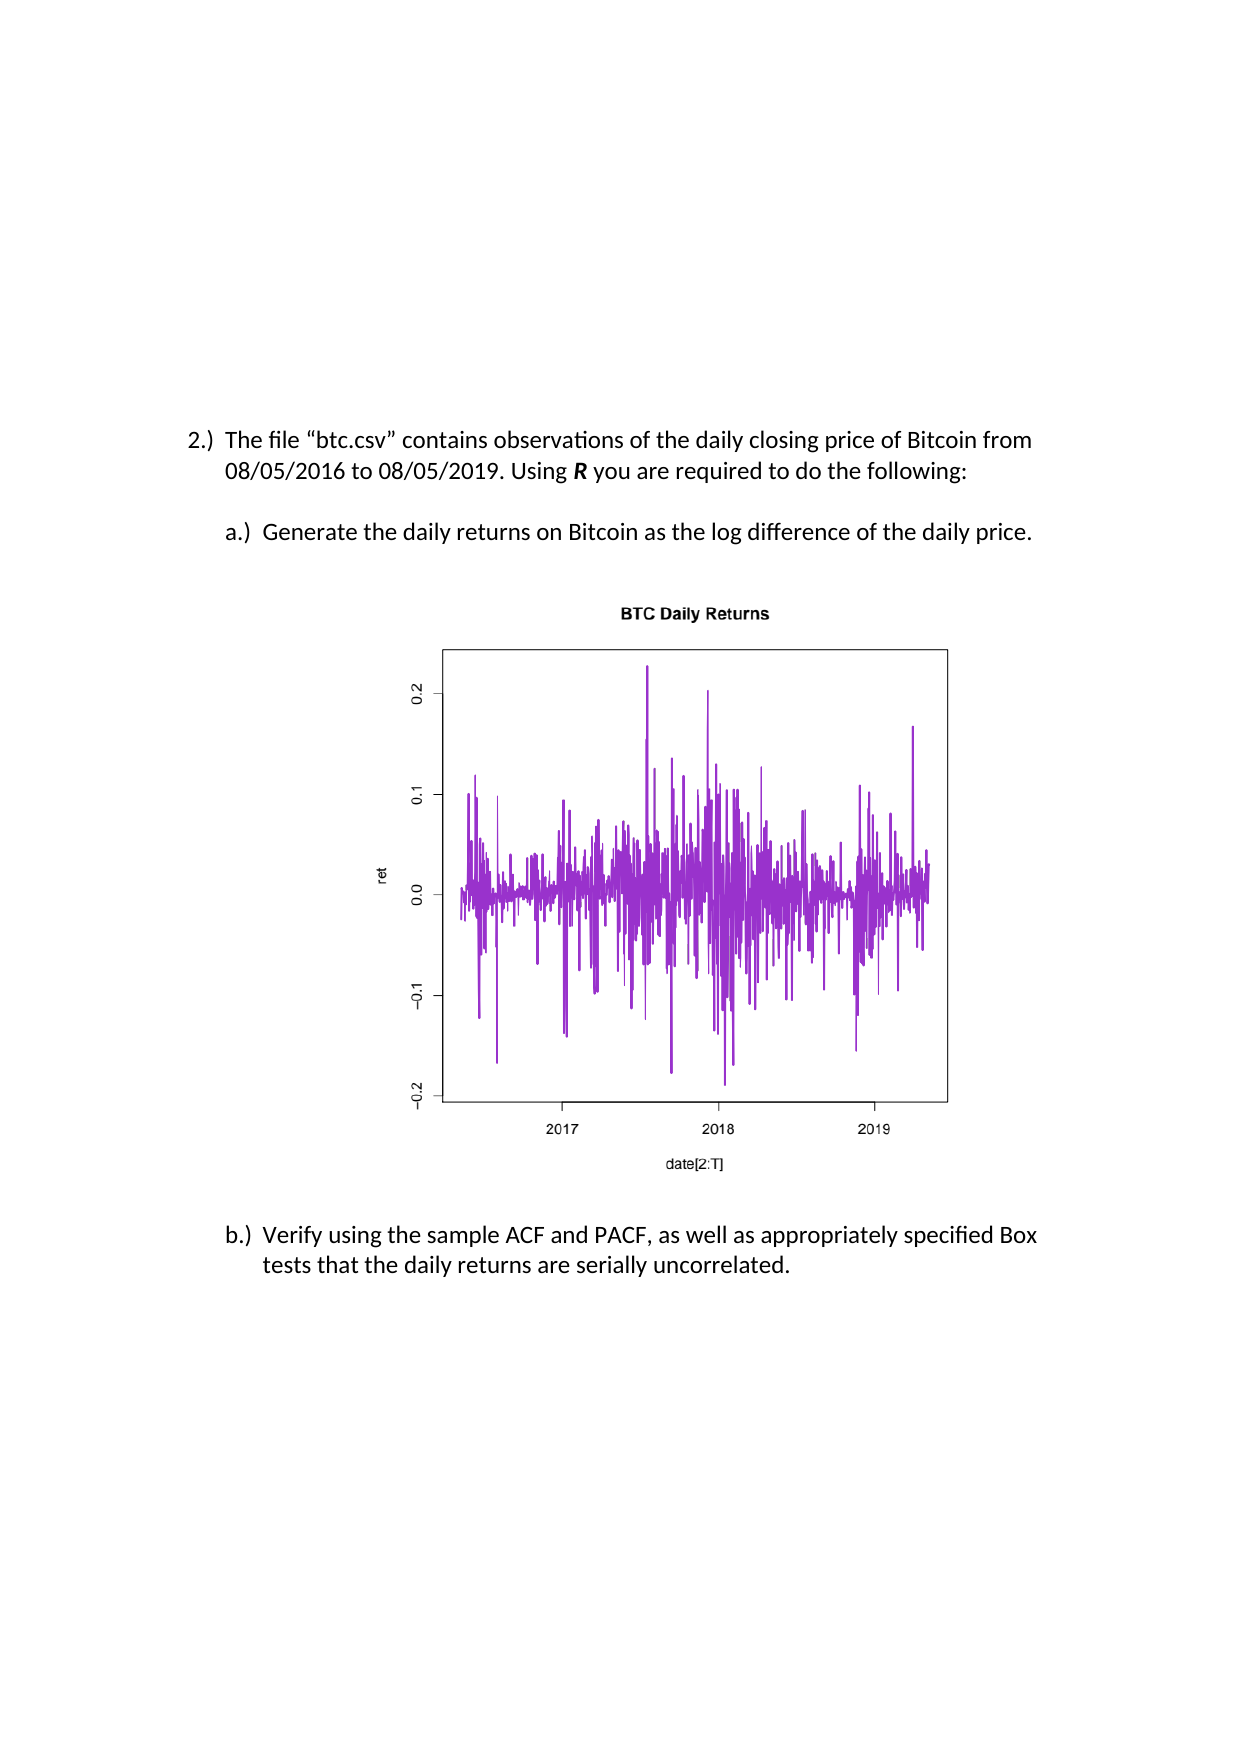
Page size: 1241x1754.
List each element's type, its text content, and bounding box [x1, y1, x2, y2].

list The file “btc.csv” contains observations of the daily closing price of Bitcoin from 08/05/2016 to 08/05/2019. Using R you are required to do the following: [187, 425, 1090, 486]
list Generate the daily returns on Bitcoin as the log difference of the daily price. [225, 516, 1090, 547]
list Verify using the sample ACF and PACF, as well as appropriately specified Box tests that the daily returns are serially uncorrelated. [225, 1219, 1090, 1280]
